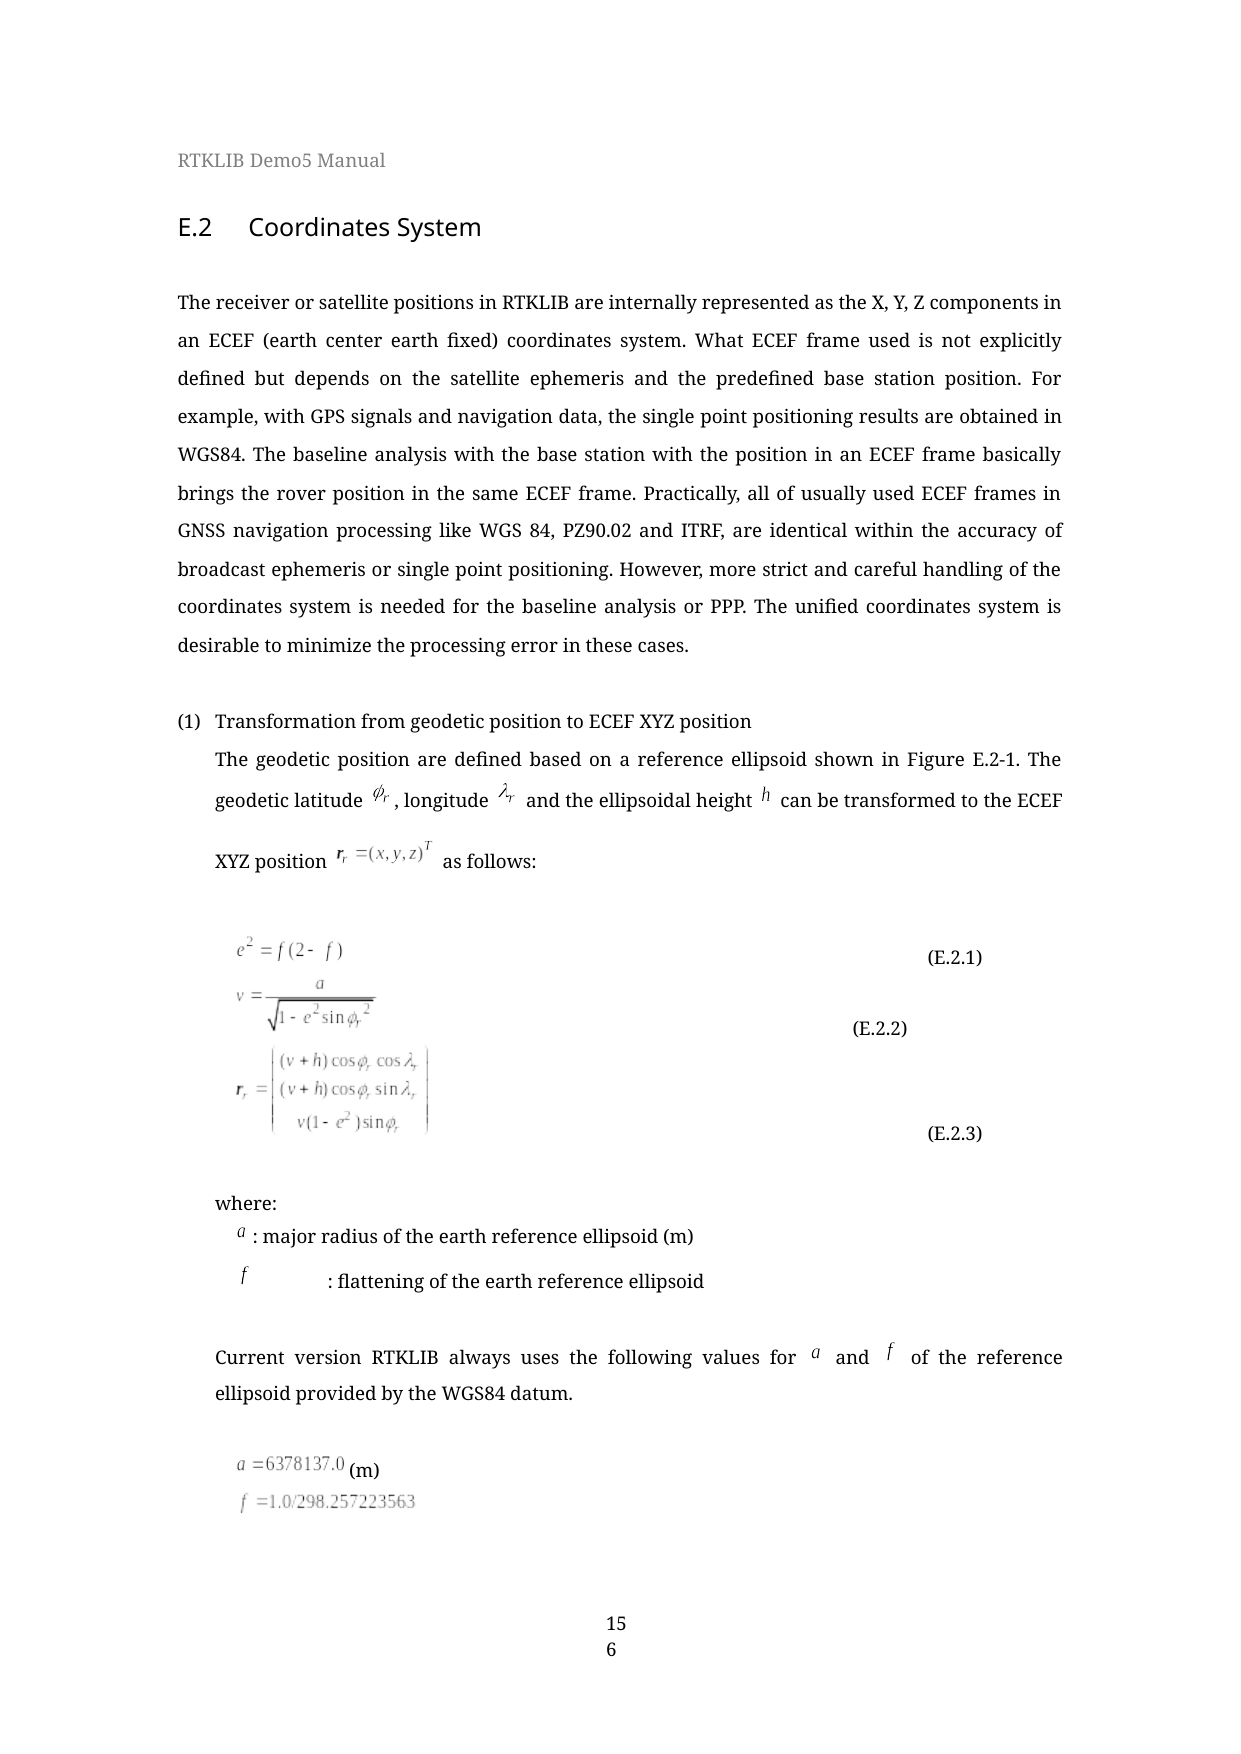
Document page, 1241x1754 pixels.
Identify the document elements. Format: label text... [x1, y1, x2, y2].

list Transformation from geodetic position to ECEF XYZ position [177, 702, 1063, 740]
text (E.2.2) [233, 970, 1063, 1041]
text (m) [233, 1450, 1063, 1488]
text : major radius of the earth reference ellipsoid (m) [233, 1222, 1063, 1260]
text (E.2.1) [233, 930, 1063, 970]
text : flattening of the earth reference ellipsoid [233, 1260, 1063, 1298]
text Current version RTKLIB always uses the following values for and of the reference ellipsoid provided by the WGS84 datum. [215, 1336, 1063, 1412]
subtitle E.2 Coordinates System [177, 207, 1063, 245]
text The receiver or satellite positions in RTKLIB are internally represented as the X, Y, Z components in an ECEF (earth center earth fixed) coordinates system. What ECEF frame used is not explicitly defined but depends on the satellite ephemeris and the predefined base station position. For example, with GPS signals and navigation data, the single point positioning results are obtained in WGS84. The baseline analysis with the base station with the position in an ECEF frame basically brings the rover position in the same ECEF frame. Practically, all of usually used ECEF frames in GNSS navigation processing like WGS 84, PZ90.02 and ITRF, are identical within the accuracy of broadcast ephemeris or single point positioning. However, more strict and careful handling of the coordinates system is needed for the baseline analysis or PPP. The unified coordinates system is desirable to minimize the processing error in these cases. [177, 283, 1063, 664]
text The geodetic position are defined based on a reference ellipsoid shown in Figure E.2-1. The geodetic latitude , longitude and the ellipsoidal height can be transformed to the ECEF XYZ position as follows: [215, 740, 1063, 892]
text (E.2.3) [233, 1041, 1063, 1146]
text where: [215, 1184, 1063, 1222]
